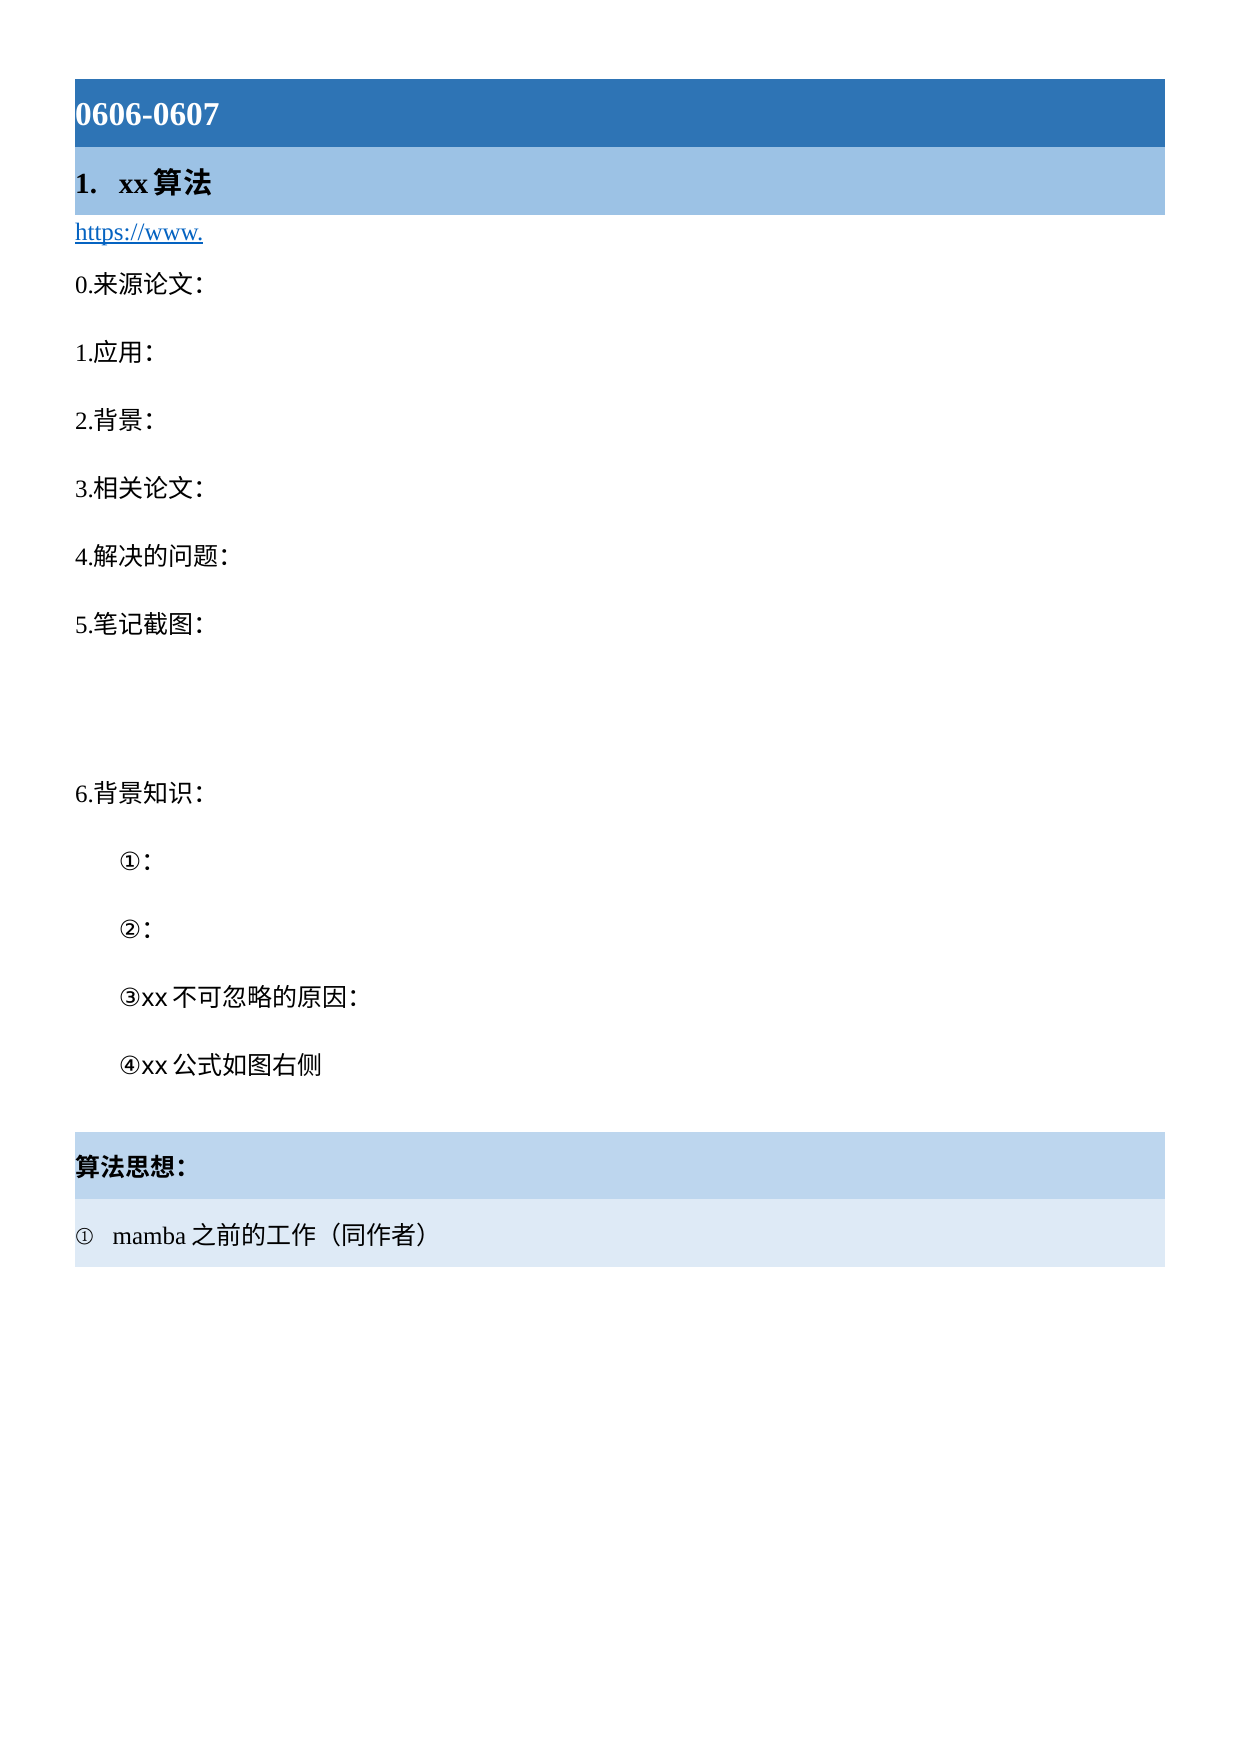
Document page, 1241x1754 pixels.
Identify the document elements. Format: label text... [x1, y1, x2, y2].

text 6.背景知识： [75, 758, 1165, 826]
text 3.相关论文： [75, 452, 1165, 520]
text 算法思想： [75, 1132, 1165, 1199]
text xx算法 [75, 147, 1165, 215]
text ②： [119, 894, 1165, 962]
text 5.笔记截图： [75, 588, 1165, 656]
text https://www. [75, 215, 1165, 249]
list mamba之前的工作（同作者） [75, 1199, 1165, 1267]
text ①： [119, 826, 1165, 894]
text 1.应用： [75, 317, 1165, 384]
text ③xx不可忽略的原因： [119, 962, 1165, 1030]
text 0.来源论文： [75, 249, 1165, 317]
text ④xx公式如图右侧 [119, 1030, 1165, 1098]
text 2.背景： [75, 384, 1165, 452]
text 4.解决的问题： [75, 520, 1165, 588]
text 0606-0607 [75, 79, 1165, 147]
